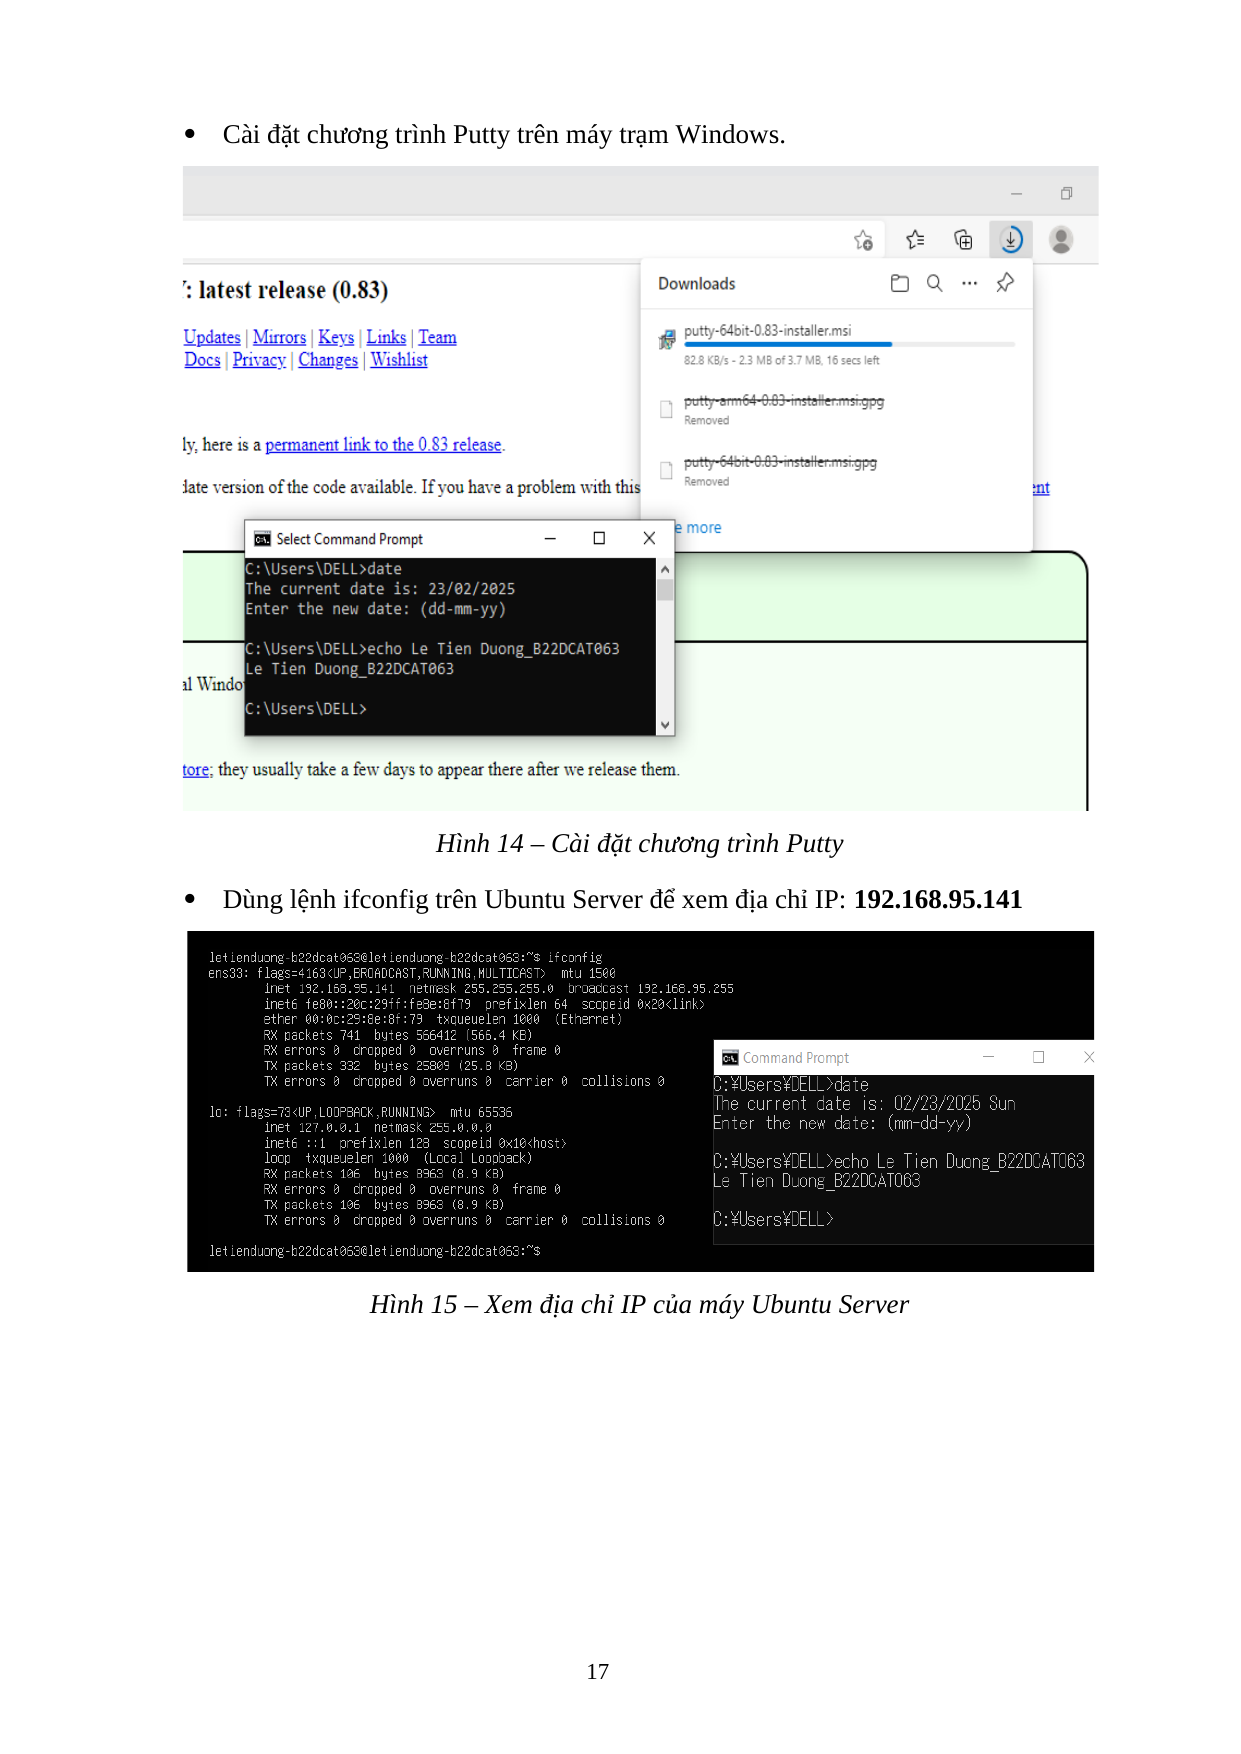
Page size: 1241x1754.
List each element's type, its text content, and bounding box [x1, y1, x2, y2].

list Dùng lệnh ifconfig trên Ubuntu Server để xem địa chỉ IP: 192.168.95.141 [185, 883, 1134, 914]
text – Xem địa chỉ IP của máy Ubuntu Server [148, 1288, 1134, 1319]
picture [182, 166, 1099, 811]
text – Cài đặt chương trình Putty [148, 827, 1134, 858]
list Cài đặt chương trình Putty trên máy trạm Windows. [185, 118, 1134, 149]
picture [187, 931, 1095, 1272]
